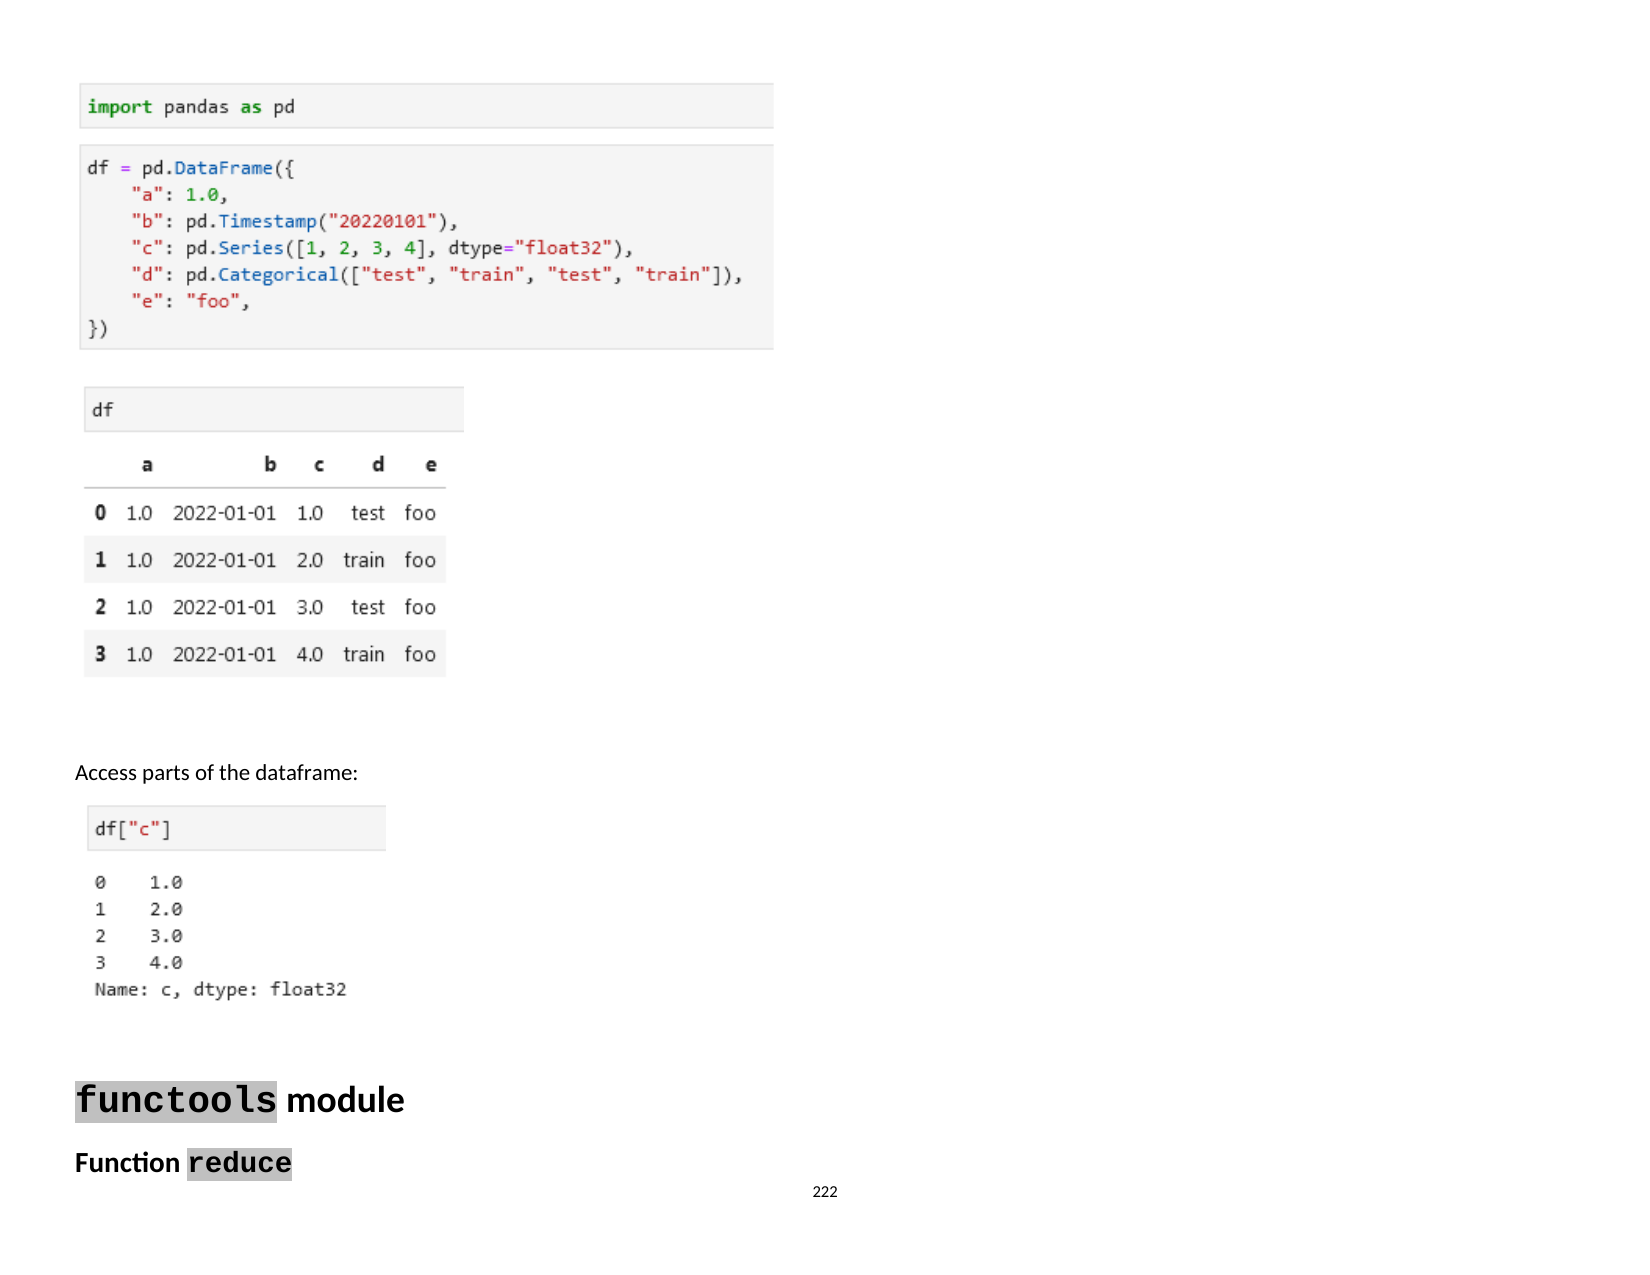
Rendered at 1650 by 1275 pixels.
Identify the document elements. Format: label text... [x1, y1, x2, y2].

text Access parts of the dataframe: [75, 758, 1575, 786]
picture [75, 380, 464, 693]
picture [75, 75, 774, 361]
text functools module [75, 1076, 1575, 1123]
text Function reduce [75, 1144, 1575, 1181]
picture [75, 805, 386, 1010]
